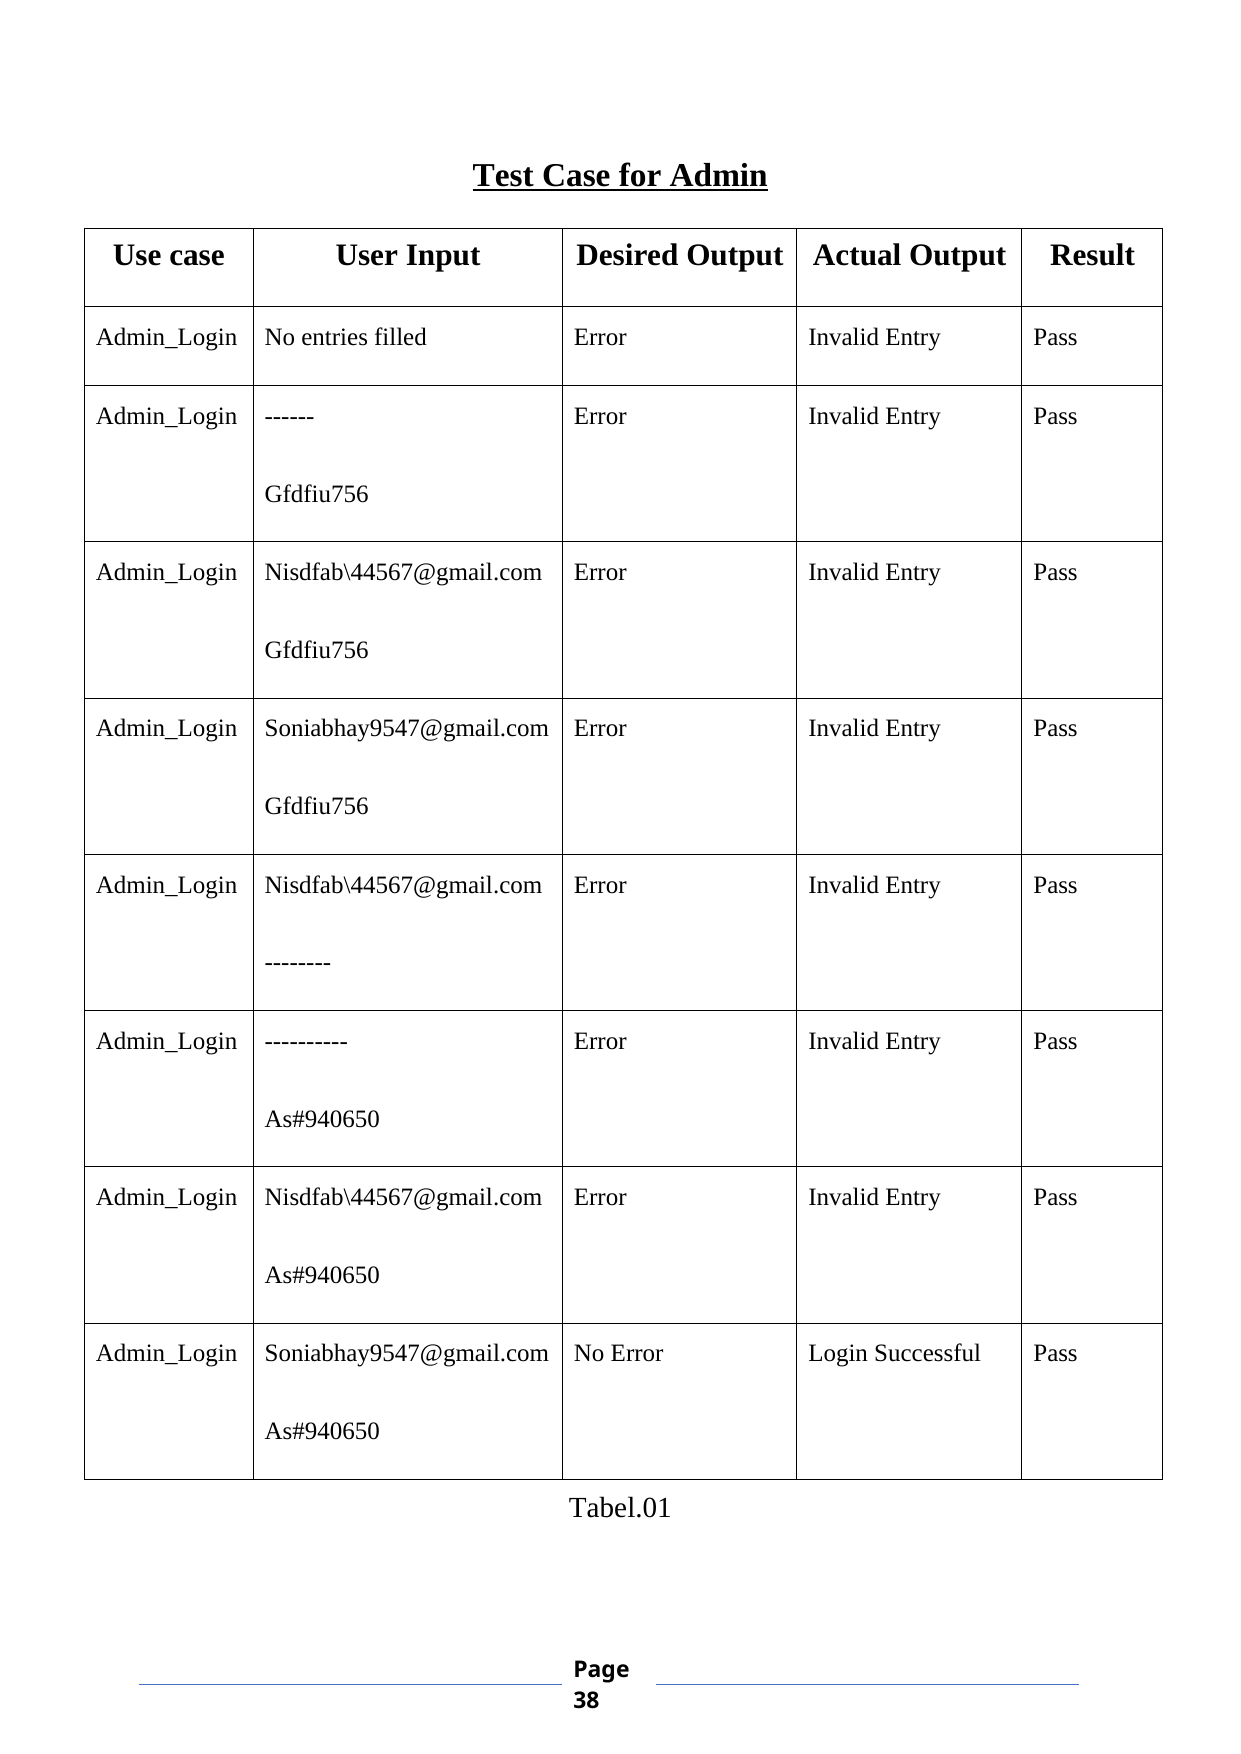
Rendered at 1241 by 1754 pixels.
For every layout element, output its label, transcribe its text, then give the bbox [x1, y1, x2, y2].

table_cell Admin_Login [85, 855, 253, 1010]
table_cell Admin_Login [85, 699, 253, 854]
table_cell Pass [1022, 1167, 1162, 1322]
table_cell Error [563, 1167, 796, 1322]
table_cell Pass [1022, 1011, 1162, 1166]
table_cell Pass [1022, 307, 1162, 385]
table_cell Invalid Entry [797, 542, 1021, 697]
table_header Use case [85, 229, 253, 306]
table_cell Invalid Entry [797, 386, 1021, 541]
table_header User Input [254, 229, 562, 306]
table_cell Invalid Entry [797, 699, 1021, 854]
table_cell Pass [1022, 542, 1162, 697]
table_cell Pass [1022, 386, 1162, 541]
table_cell No Error [563, 1324, 796, 1479]
table_cell No entries filled [254, 307, 562, 385]
table_cell Error [563, 1011, 796, 1166]
table_cell Admin_Login [85, 1011, 253, 1166]
table_cell Invalid Entry [797, 1167, 1021, 1322]
table_cell Invalid Entry [797, 307, 1021, 385]
table_cell Invalid Entry [797, 1011, 1021, 1166]
table_cell ------ Gfdfiu756 [254, 386, 562, 541]
table_cell Nisdfab\44567@gmail.com -------- [254, 855, 562, 1010]
table_cell Error [563, 699, 796, 854]
table_cell Login Successful [797, 1324, 1021, 1479]
table_cell Pass [1022, 699, 1162, 854]
table_header Desired Output [563, 229, 796, 306]
table_cell Pass [1022, 855, 1162, 1010]
table_cell Error [563, 542, 796, 697]
table_header Result [1022, 229, 1162, 306]
table_cell Invalid Entry [797, 855, 1021, 1010]
table_cell Admin_Login [85, 1167, 253, 1322]
table_cell Error [563, 307, 796, 385]
table_cell Admin_Login [85, 386, 253, 541]
table_header Actual Output [797, 229, 1021, 306]
table_cell Nisdfab\44567@gmail.com Gfdfiu756 [254, 542, 562, 697]
table_cell ---------- As#940650 [254, 1011, 562, 1166]
text Test Case for Admin [150, 150, 1090, 194]
table_cell Admin_Login [85, 1324, 253, 1479]
table_cell Admin_Login [85, 542, 253, 697]
table_cell Nisdfab\44567@gmail.com As#940650 [254, 1167, 562, 1322]
text Tabel.01 [150, 1480, 1090, 1523]
table_cell Admin_Login [85, 307, 253, 385]
table_cell Soniabhay9547@gmail.com As#940650 [254, 1324, 562, 1479]
table_cell Soniabhay9547@gmail.com Gfdfiu756 [254, 699, 562, 854]
table_cell Pass [1022, 1324, 1162, 1479]
table_cell Error [563, 386, 796, 541]
table_cell Error [563, 855, 796, 1010]
